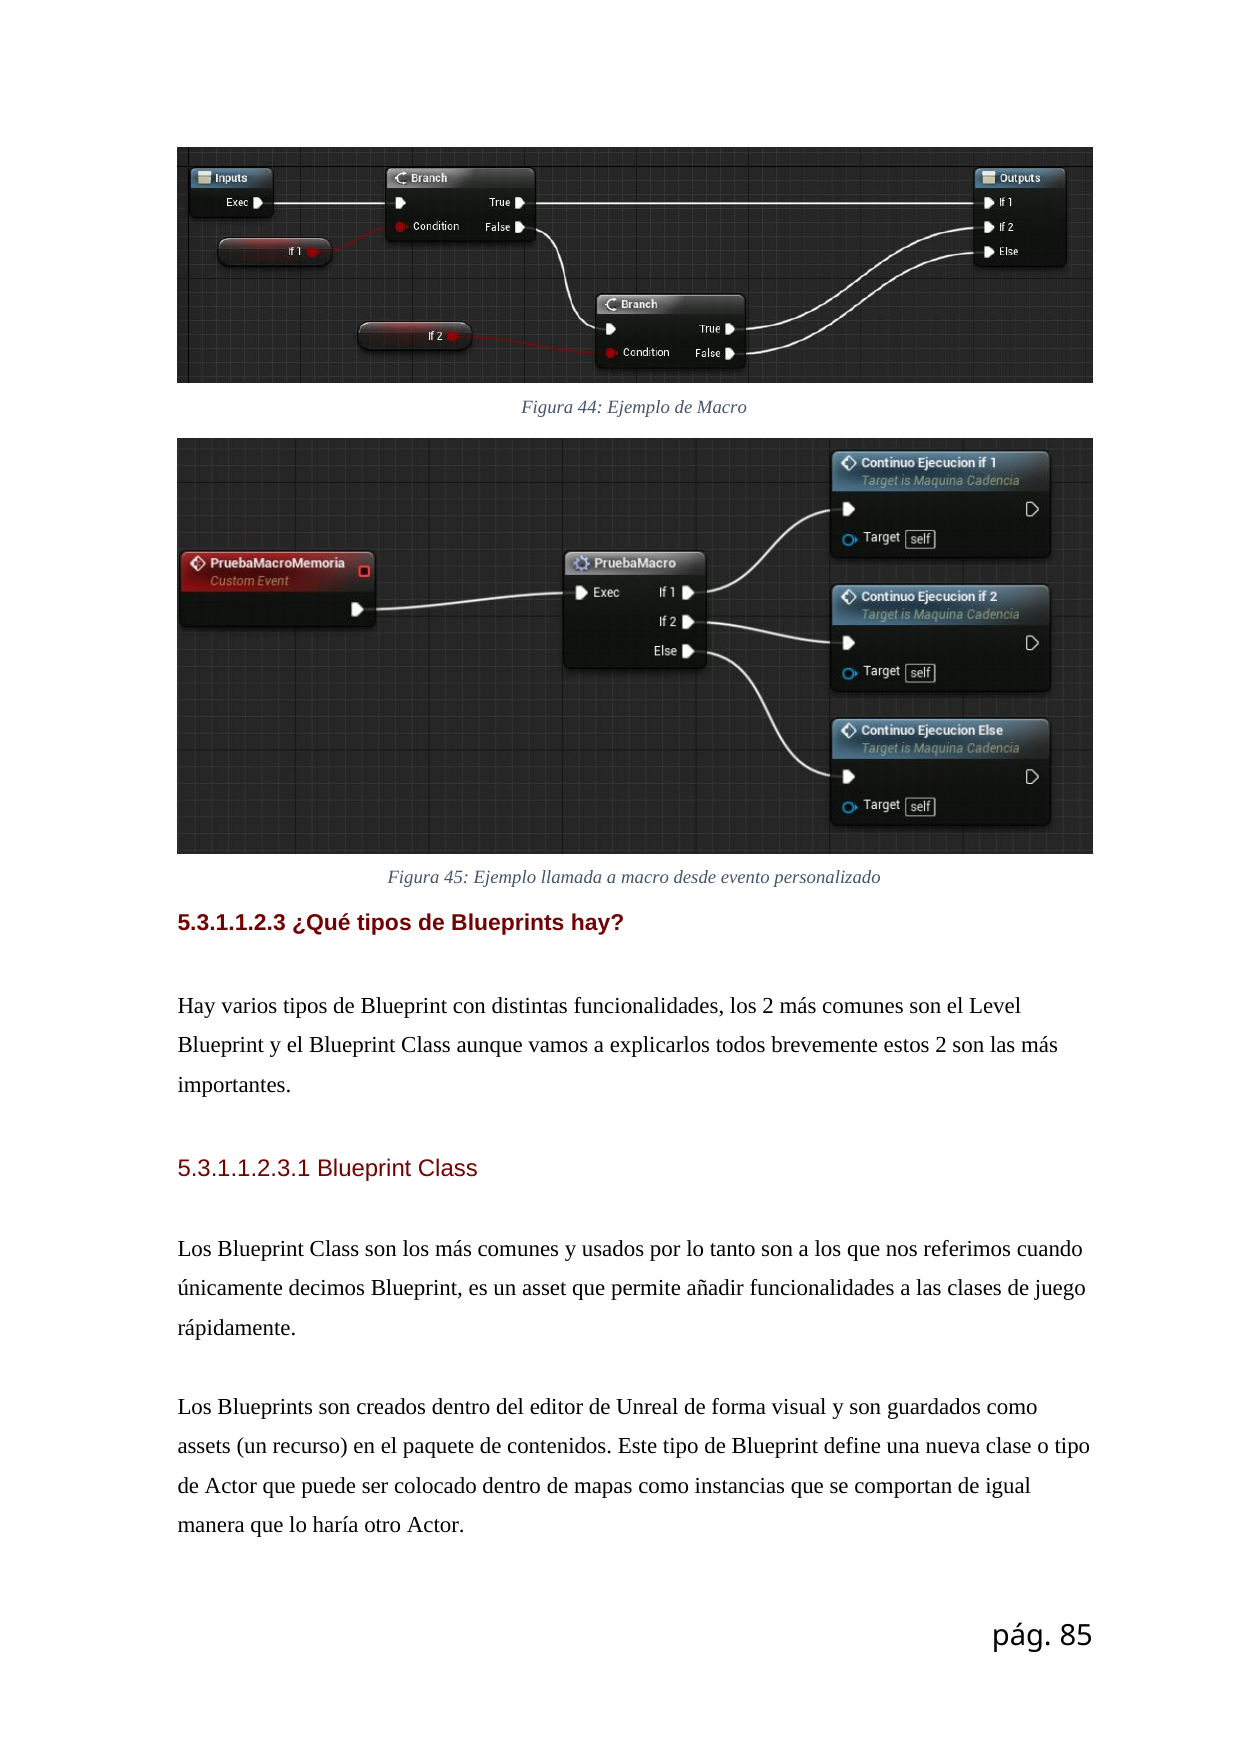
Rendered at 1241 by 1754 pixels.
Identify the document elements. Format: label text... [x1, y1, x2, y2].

picture [177, 438, 1093, 854]
subtitle 5.3.1.1.2.3 ¿Qué tipos de Blueprints hay? [177, 909, 1092, 935]
text Hay varios tipos de Blueprint con distintas funcionalidades, los 2 más comunes son el Level Blueprint y el Blueprint Class aunque vamos a explicarlos todos brevemente estos 2 son las más importantes. [177, 992, 1092, 1097]
text Los Blueprints son creados dentro del editor de Unreal de forma visual y son guardados como assets (un recurso) en el paquete de contenidos. Este tipo de Blueprint define una nueva clase o tipo de Actor que puede ser colocado dentro de mapas como instancias que se comportan de igual manera que lo haría otro Actor. [177, 1393, 1092, 1537]
text Los Blueprint Class son los más comunes y usados por lo tanto son a los que nos referimos cuando únicamente decimos Blueprint, es un asset que permite añadir funcionalidades a las clases de juego rápidamente. [177, 1235, 1092, 1340]
picture [177, 147, 1093, 383]
text Figura 44: Ejemplo de Macro [177, 396, 1092, 417]
text Figura 45: Ejemplo llamada a macro desde evento personalizado [177, 866, 1092, 888]
subtitle 5.3.1.1.2.3.1 Blueprint Class [177, 1154, 1092, 1182]
